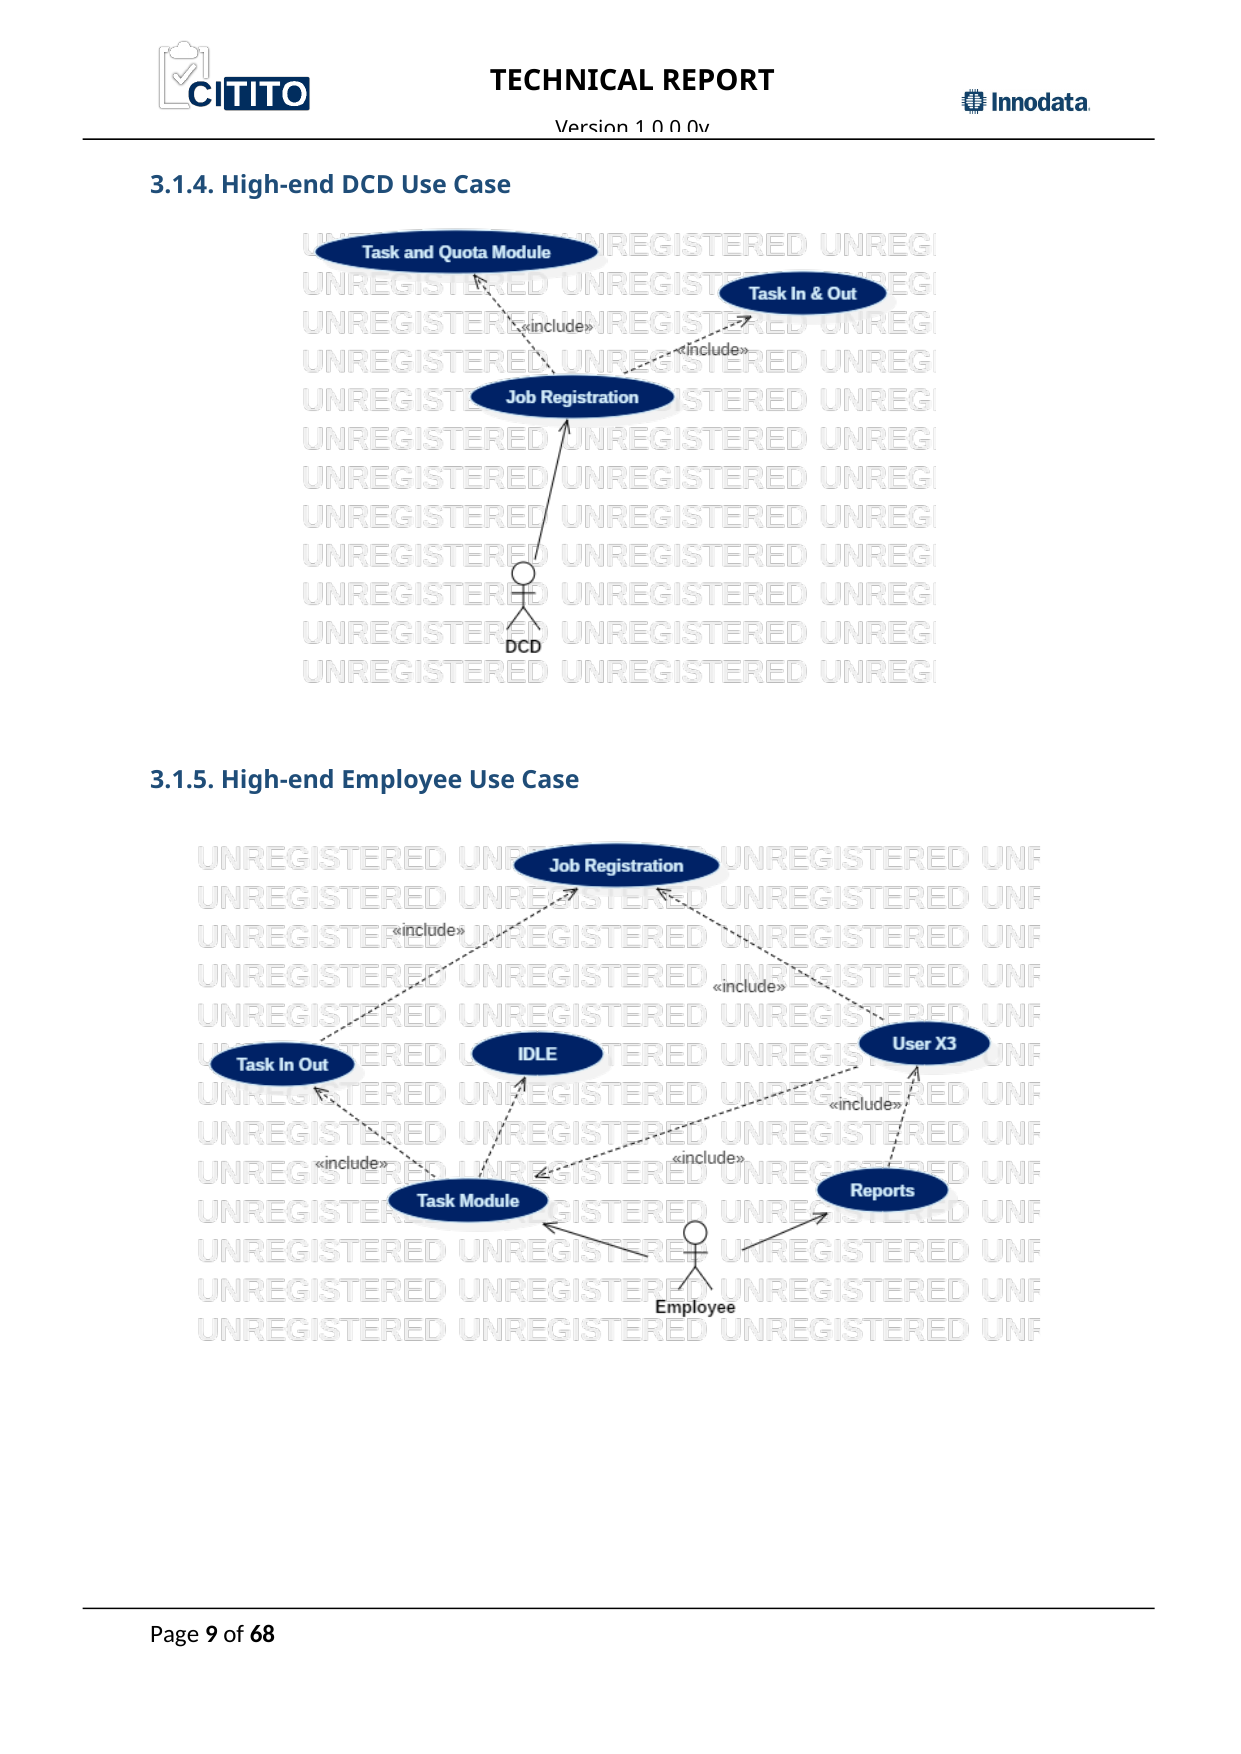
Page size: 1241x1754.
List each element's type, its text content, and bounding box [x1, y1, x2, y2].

subtitle 3.1.4. High-end DCD Use Case [150, 167, 1090, 201]
subtitle 3.1.5. High-end Employee Use Case [150, 761, 1090, 795]
picture [302, 220, 936, 686]
picture [150, 34, 313, 116]
picture [961, 89, 1091, 114]
picture [197, 833, 1042, 1343]
